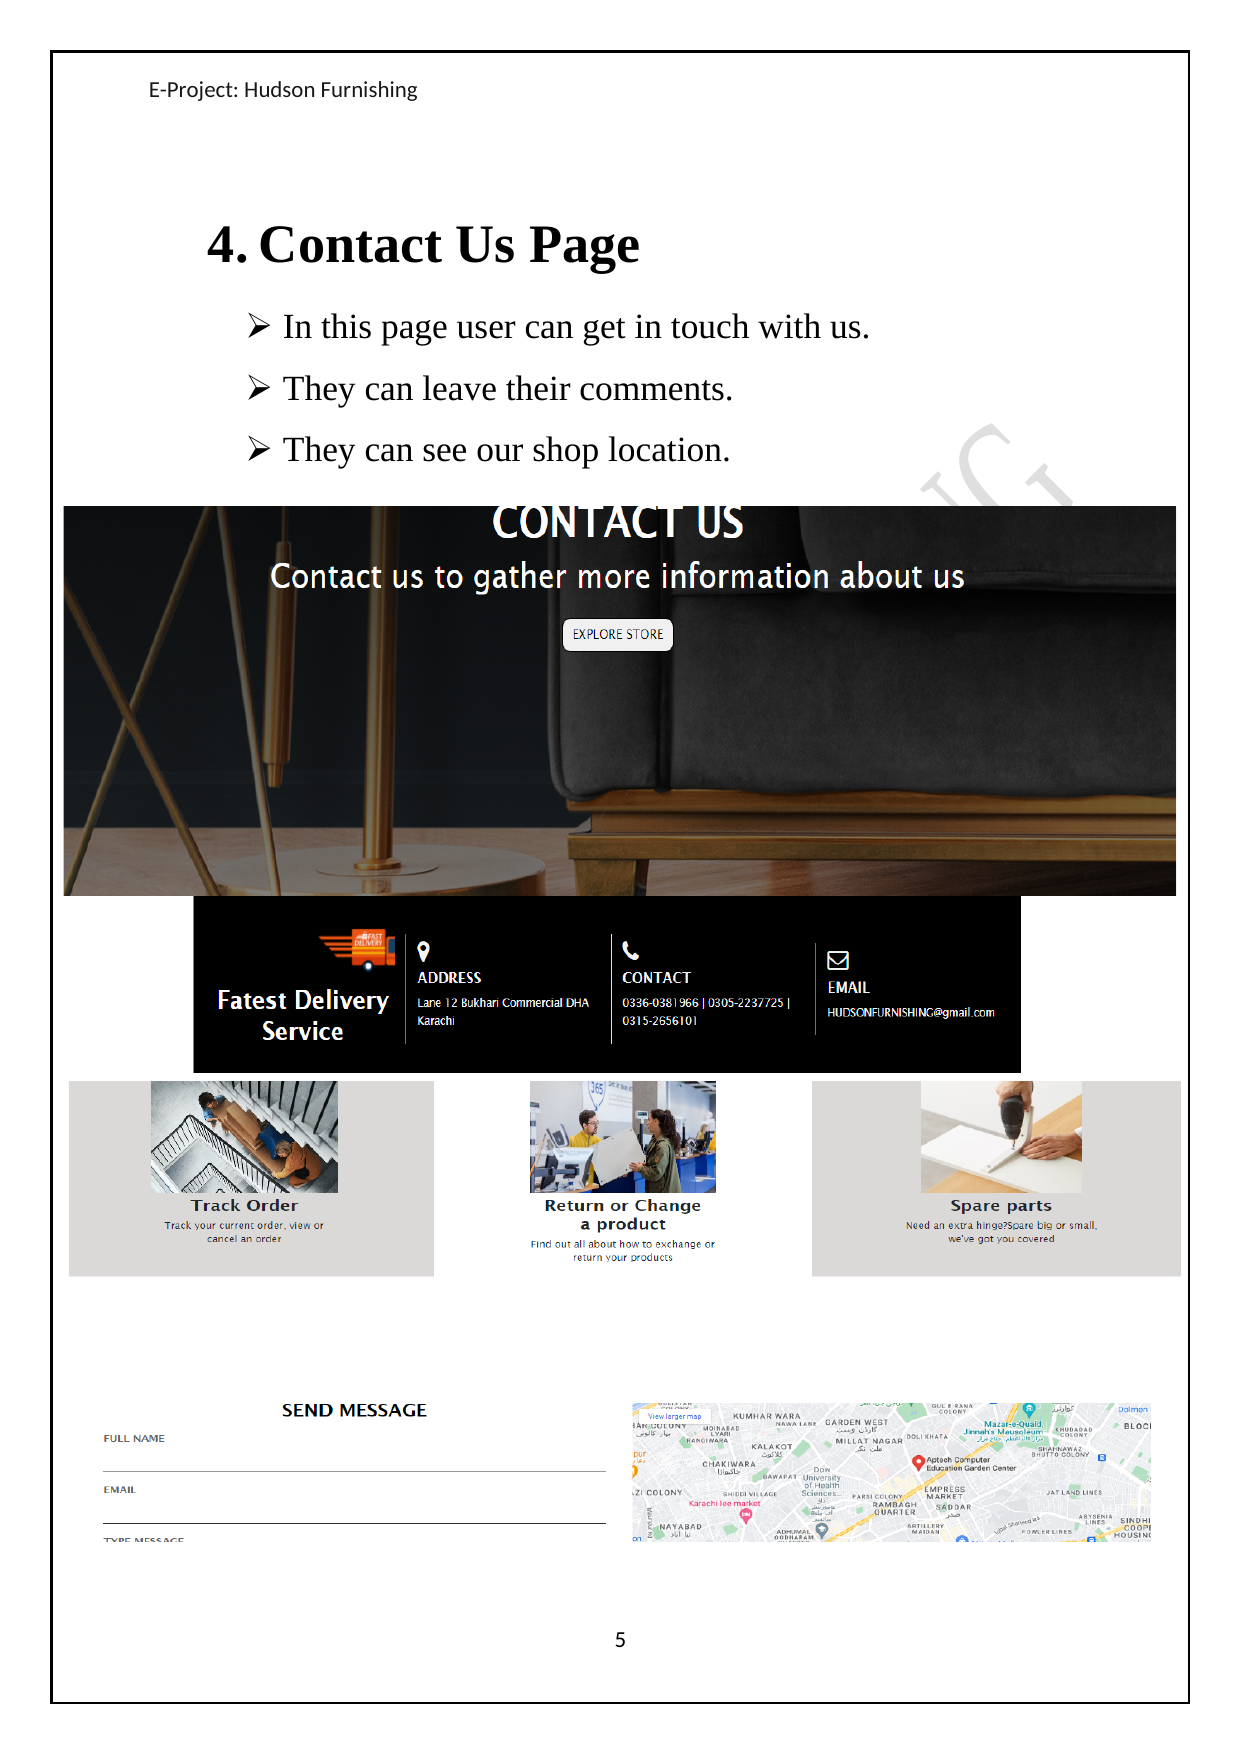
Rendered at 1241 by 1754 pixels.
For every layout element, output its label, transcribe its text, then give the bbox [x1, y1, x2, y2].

list They can see our shop location. [245, 428, 1092, 469]
picture [63, 506, 1182, 1542]
list They can leave their comments. [245, 367, 1092, 408]
list In this page user can get in touch with us. [245, 306, 1092, 346]
list Contact Us Page [208, 212, 1092, 274]
